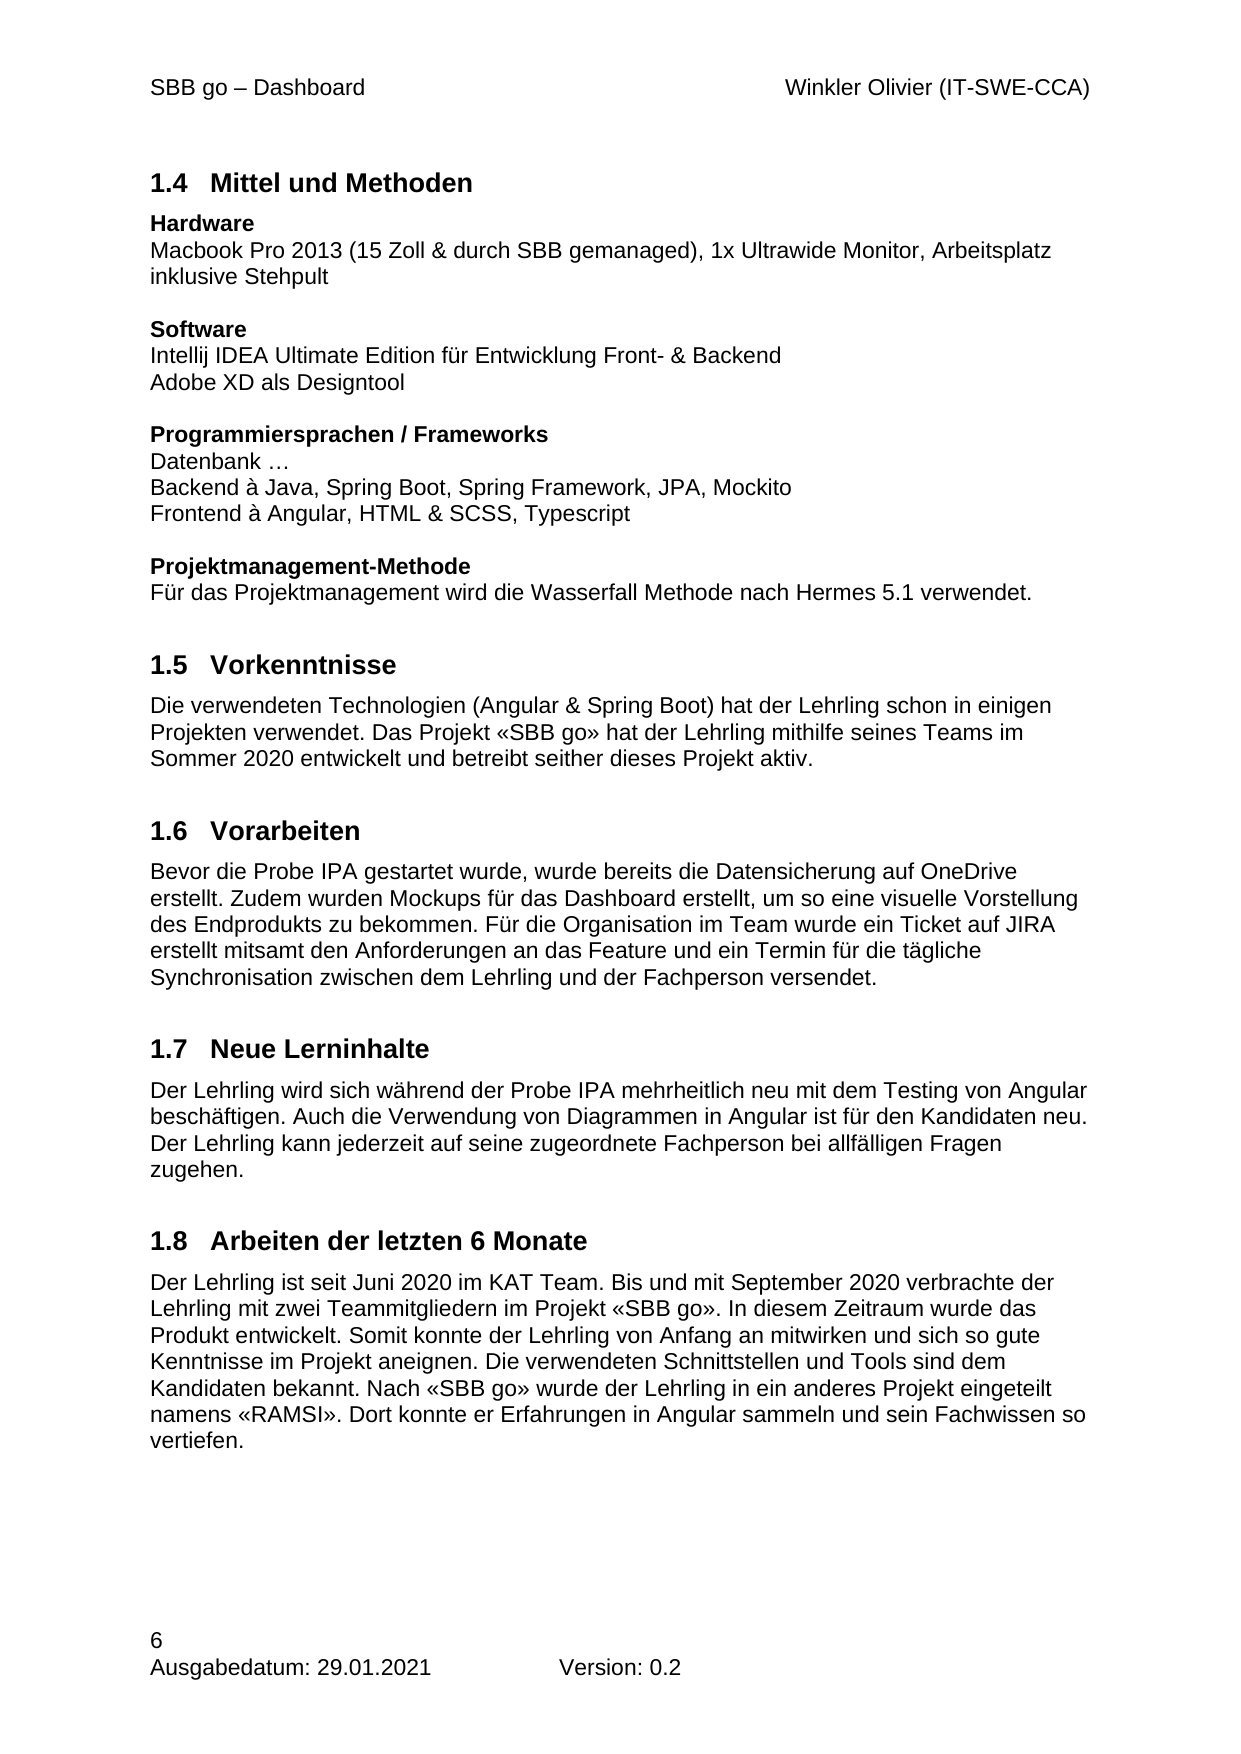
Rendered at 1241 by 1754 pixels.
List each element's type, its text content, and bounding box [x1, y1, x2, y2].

subtitle Neue Lerninhalte [150, 1033, 1090, 1064]
text Der Lehrling wird sich während der Probe IPA mehrheitlich neu mit dem Testing von Angular beschäftigen. Auch die Verwendung von Diagrammen in Angular ist für den Kandidaten neu. Der Lehrling kann jederzeit auf seine zugeordnete Fachperson bei allfälligen Fragen zugehen. [150, 1077, 1090, 1182]
text Software [150, 316, 1090, 342]
text Die verwendeten Technologien (Angular & Spring Boot) hat der Lehrling schon in einigen Projekten verwendet. Das Projekt «SBB go» hat der Lehrling mithilfe seines Teams im Sommer 2020 entwickelt und betreibt seither dieses Projekt aktiv. [150, 692, 1090, 772]
subtitle Mittel und Methoden [150, 167, 1090, 198]
text Programmiersprachen / Frameworks [150, 421, 1090, 448]
subtitle Vorkenntnisse [150, 649, 1090, 680]
subtitle Arbeiten der letzten 6 Monate [150, 1225, 1090, 1257]
text Frontend à Angular, HTML & SCSS, Typescript [150, 500, 1090, 527]
text Für das Projektmanagement wird die Wasserfall Methode nach Hermes 5.1 verwendet. [150, 579, 1090, 606]
text Datenbank … [150, 448, 1090, 474]
text Der Lehrling ist seit Juni 2020 im KAT Team. Bis und mit September 2020 verbrachte der Lehrling mit zwei Teammitgliedern im Projekt «SBB go». In diesem Zeitraum wurde das Produkt entwickelt. Somit konnte der Lehrling von Anfang an mitwirken und sich so gute Kenntnisse im Projekt aneignen. Die verwendeten Schnittstellen und Tools sind dem Kandidaten bekannt. Nach «SBB go» wurde der Lehrling in ein anderes Projekt eingeteilt namens «RAMSI». Dort konnte er Erfahrungen in Angular sammeln und sein Fachwissen so vertiefen. [150, 1269, 1090, 1453]
text Adobe XD als Designtool [150, 368, 1090, 395]
text Macbook Pro 2013 (15 Zoll & durch SBB gemanaged), 1x Ultrawide Monitor, Arbeitsplatz inklusive Stehpult [150, 237, 1090, 289]
text Projektmanagement-Methode [150, 553, 1090, 579]
text Hardware [150, 210, 1090, 237]
text Backend à Java, Spring Boot, Spring Framework, JPA, Mockito [150, 474, 1090, 500]
subtitle Vorarbeiten [150, 814, 1090, 846]
text Intellij IDEA Ultimate Edition für Entwicklung Front- & Backend [150, 342, 1090, 368]
text Bevor die Probe IPA gestartet wurde, wurde bereits die Datensicherung auf OneDrive erstellt. Zudem wurden Mockups für das Dashboard erstellt, um so eine visuelle Vorstellung des Endprodukts zu bekommen. Für die Organisation im Team wurde ein Ticket auf JIRA erstellt mitsamt den Anforderungen an das Feature und ein Termin für die tägliche Synchronisation zwischen dem Lehrling und der Fachperson versendet. [150, 858, 1090, 990]
